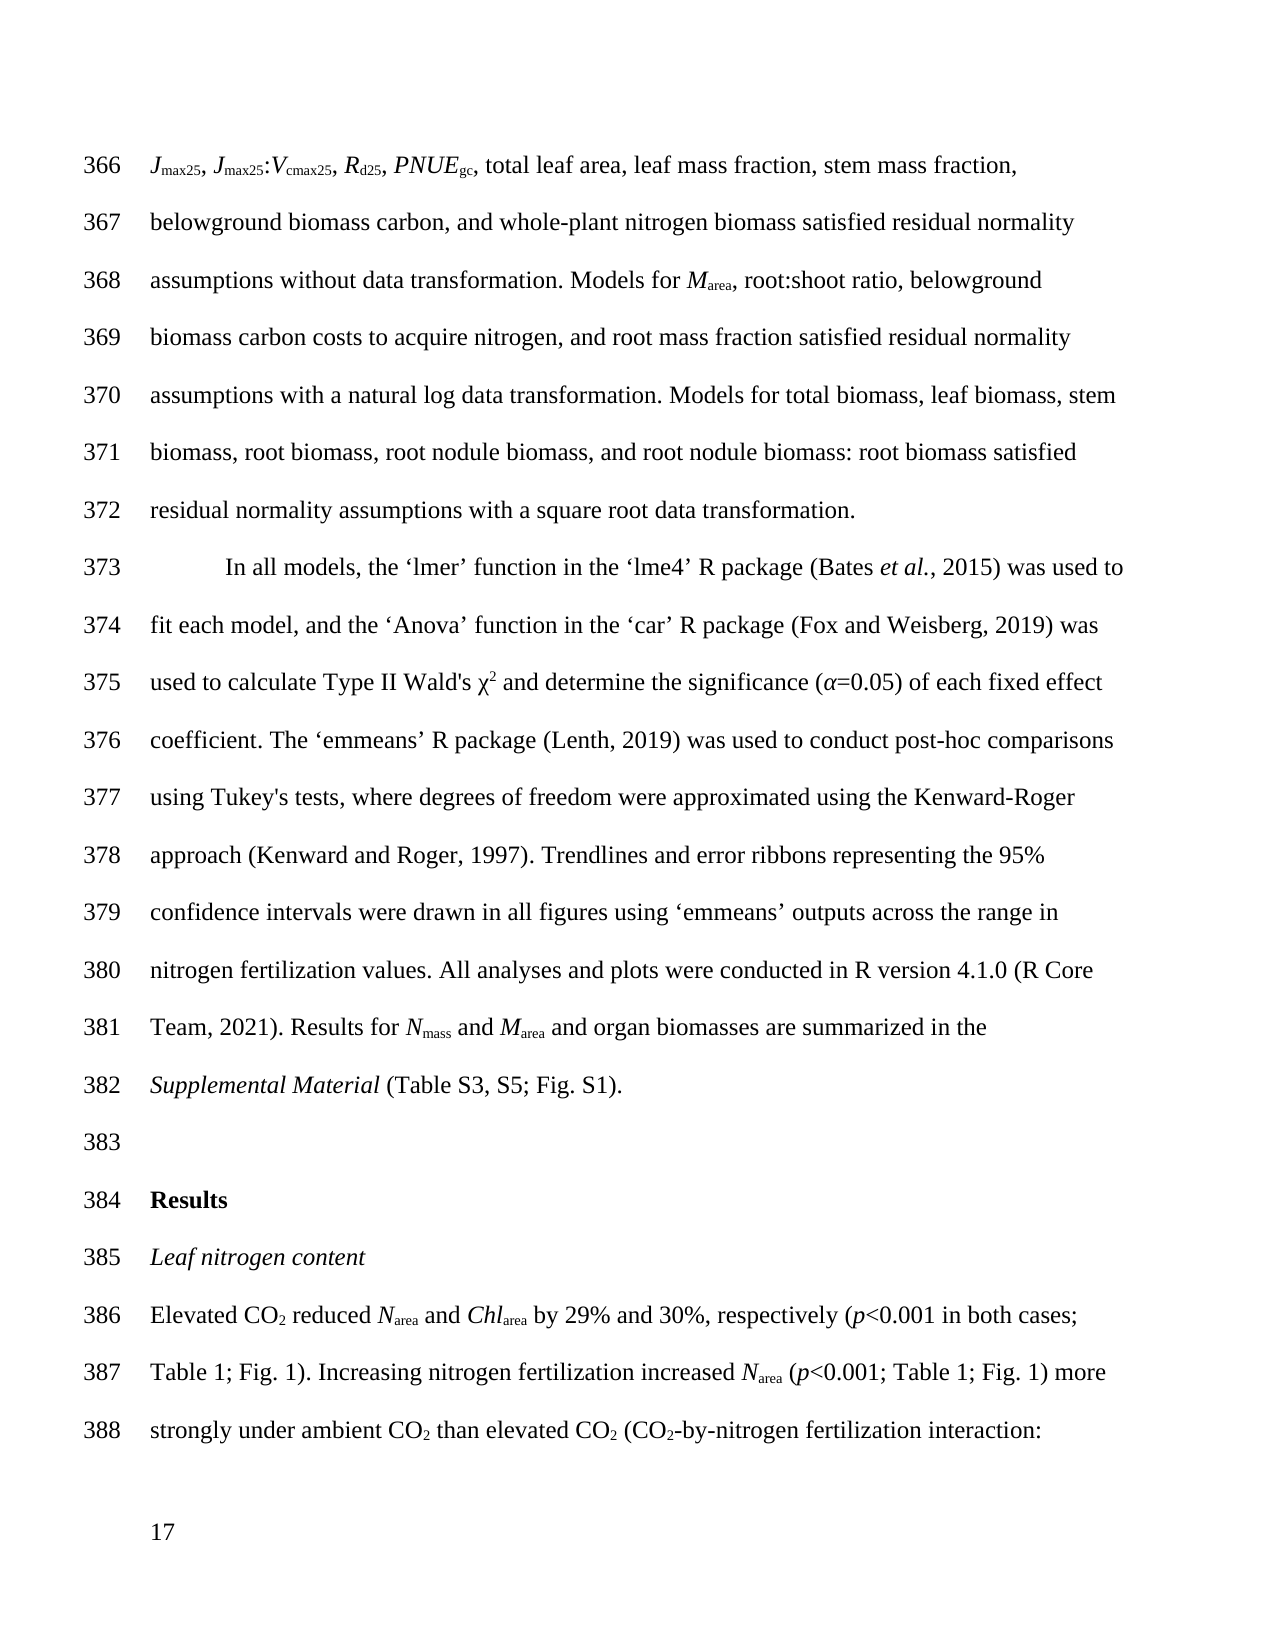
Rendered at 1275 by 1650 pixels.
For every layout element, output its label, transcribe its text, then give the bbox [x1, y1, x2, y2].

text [150, 150, 1125, 524]
text Results [150, 1185, 1125, 1214]
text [150, 1300, 1125, 1444]
text In all models, the ‘lmer’ function in the ‘lme4’ R package was used to fit each model, and the ‘Anova’ function in the ‘car’ R package was used to calculate Type II Wald's χ2 and determine the significance (α=0.05) of each fixed effect coefficient. The ‘emmeans’ R package was used to conduct post-hoc comparisons using Tukey's tests, where degrees of freedom were approximated using the Kenward-Roger approach . Trendlines and error ribbons representing the 95% confidence intervals were drawn in all figures using ‘emmeans’ outputs across the range in nitrogen fertilization values. All analyses and plots were conducted in R version 4.1.0 . Results for Nmass and Marea and organ biomasses are summarized in the Supplemental Material (Table S3, S5; Fig. S1). [150, 552, 1125, 1099]
text Leaf nitrogen content [150, 1242, 1125, 1271]
